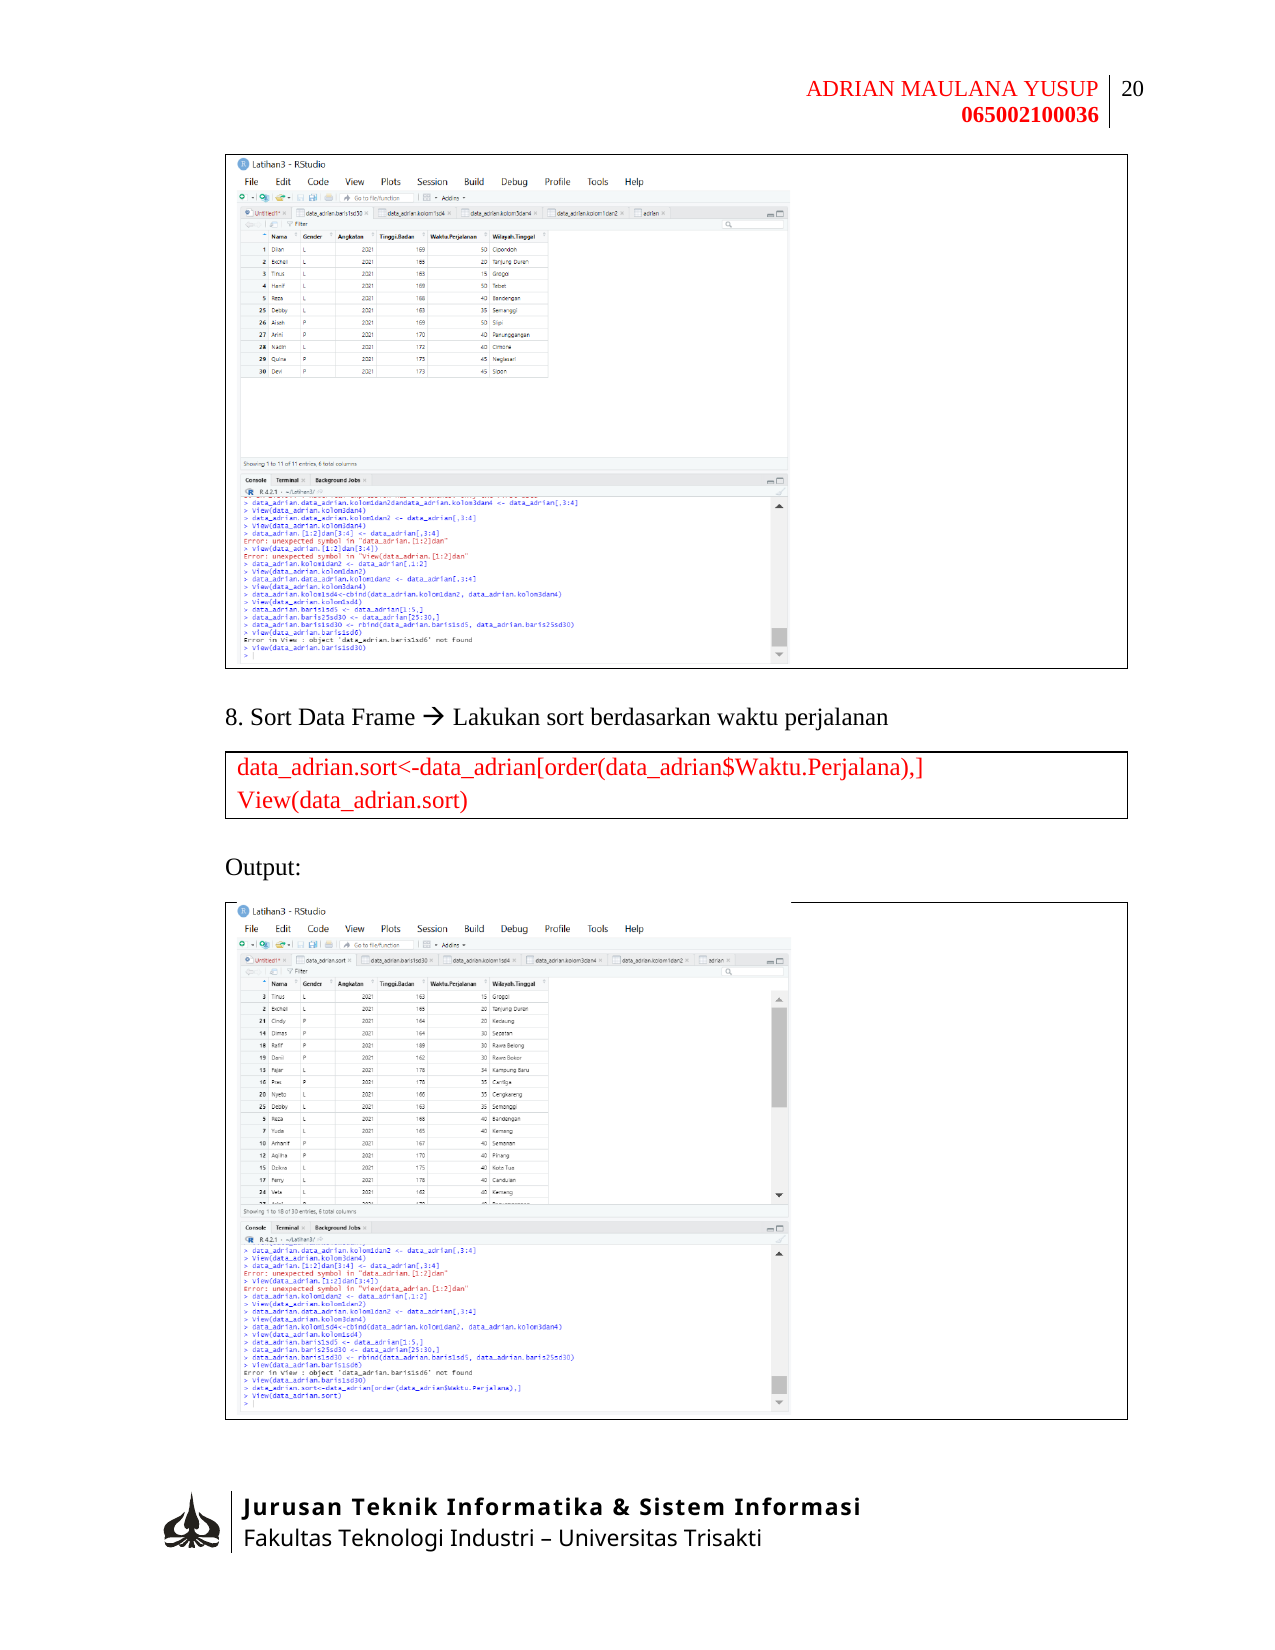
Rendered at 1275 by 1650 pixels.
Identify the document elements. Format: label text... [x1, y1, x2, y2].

picture [236, 155, 790, 664]
list 8. Sort Data Frame Lakukan sort berdasarkan waktu perjalanan [225, 702, 1125, 731]
table_header [226, 903, 1127, 1419]
list Output: [225, 852, 1125, 881]
table_header [226, 155, 1127, 668]
table_header data_adrian.sort<-data_adrian[order(data_adrian$Waktu.Perjalana),] View(data_adrian.sort) [226, 753, 1127, 818]
picture [236, 902, 792, 1415]
